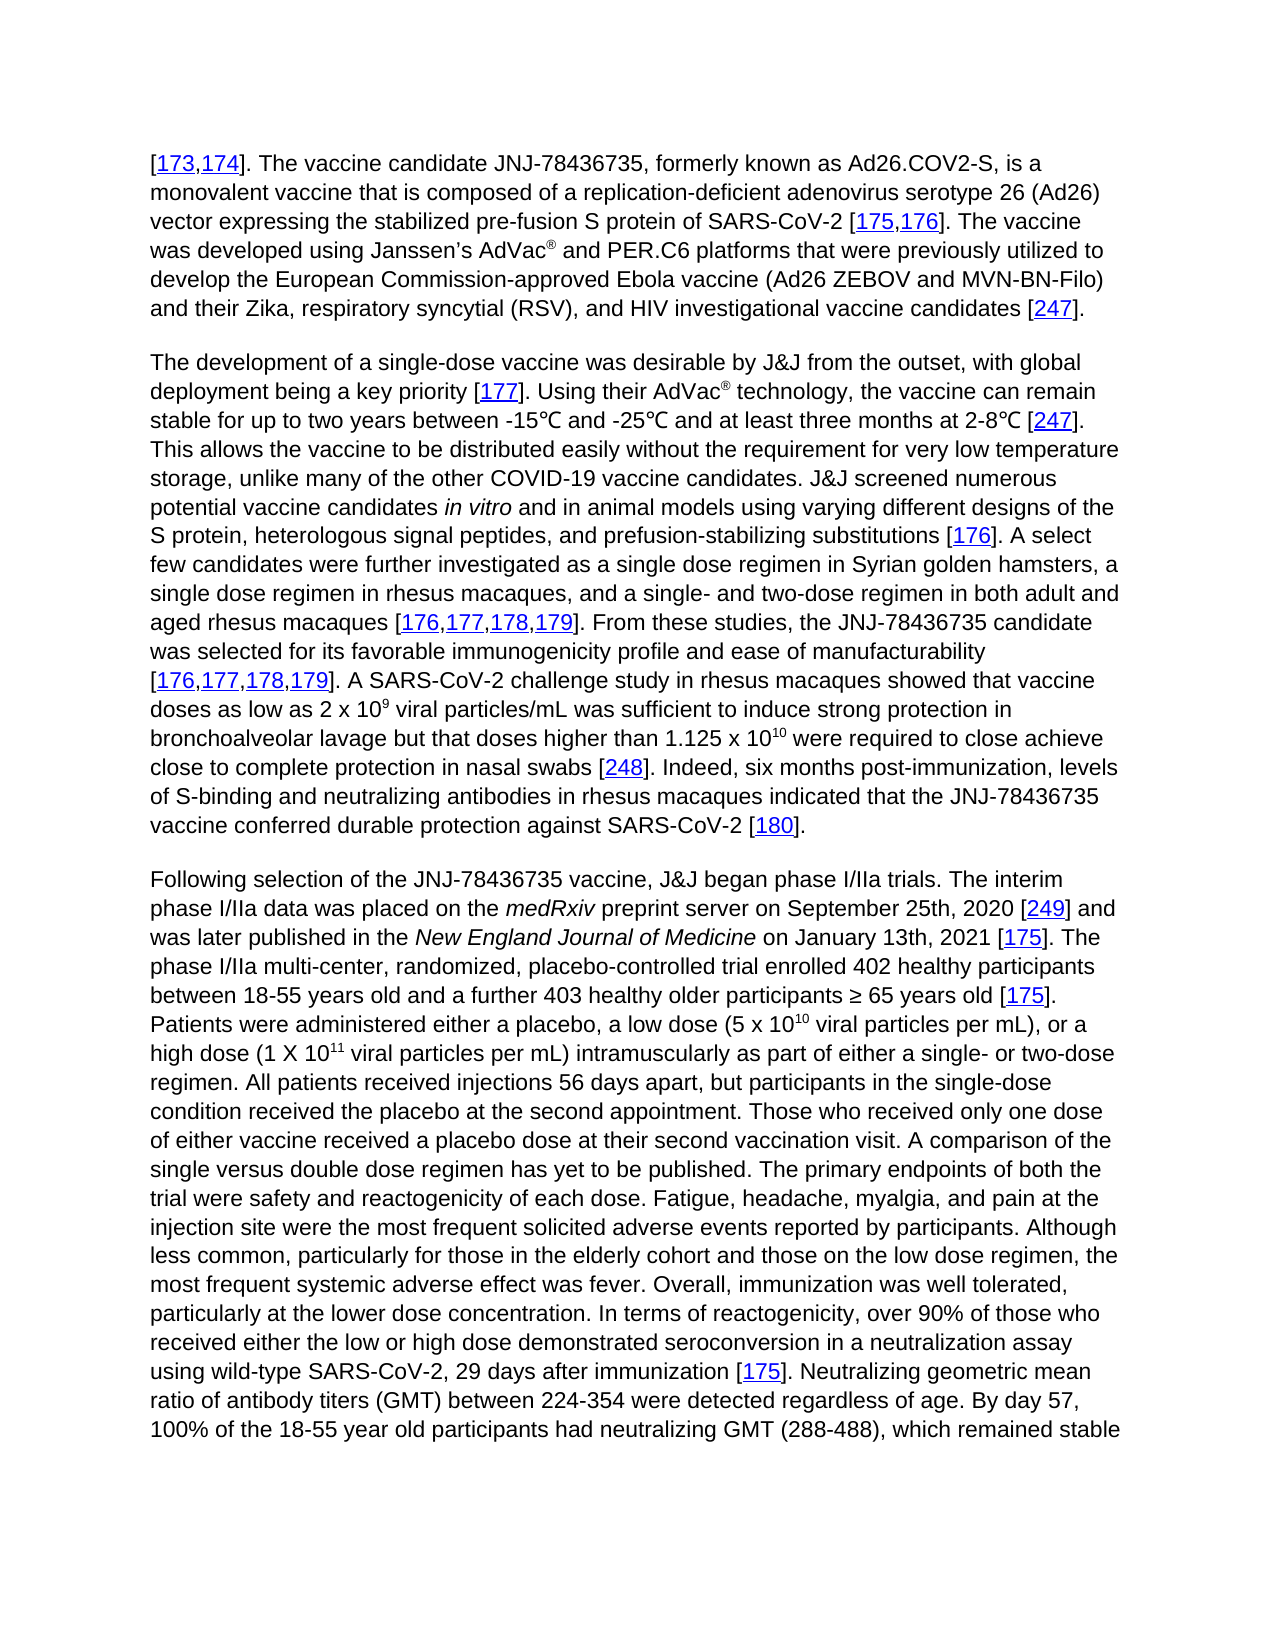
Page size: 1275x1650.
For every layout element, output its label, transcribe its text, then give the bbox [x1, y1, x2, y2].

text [150, 150, 1125, 321]
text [150, 866, 1125, 1443]
text The development of a single-dose vaccine was desirable by J&J from the outset, with global deployment being a key priority [177]. Using their AdVac® technology, the vaccine can remain stable for up to two years between -15℃ and -25℃ and at least three months at 2-8℃ [247]. This allows the vaccine to be distributed easily without the requirement for very low temperature storage, unlike many of the other COVID-19 vaccine candidates. J&J screened numerous potential vaccine candidates in vitro and in animal models using varying different designs of the S protein, heterologous signal peptides, and prefusion-stabilizing substitutions [176]. A select few candidates were further investigated as a single dose regimen in Syrian golden hamsters, a single dose regimen in rhesus macaques, and a single- and two-dose regimen in both adult and aged rhesus macaques [176,177,178,179]. From these studies, the JNJ-78436735 candidate was selected for its favorable immunogenicity profile and ease of manufacturability [176,177,178,179]. A SARS-CoV-2 challenge study in rhesus macaques showed that vaccine doses as low as 2 x 109 viral particles/mL was sufficient to induce strong protection in bronchoalveolar lavage but that doses higher than 1.125 x 1010 were required to close achieve close to complete protection in nasal swabs [248]. Indeed, six months post-immunization, levels of S-binding and neutralizing antibodies in rhesus macaques indicated that the JNJ-78436735 vaccine conferred durable protection against SARS-CoV-2 [180]. [150, 349, 1125, 838]
